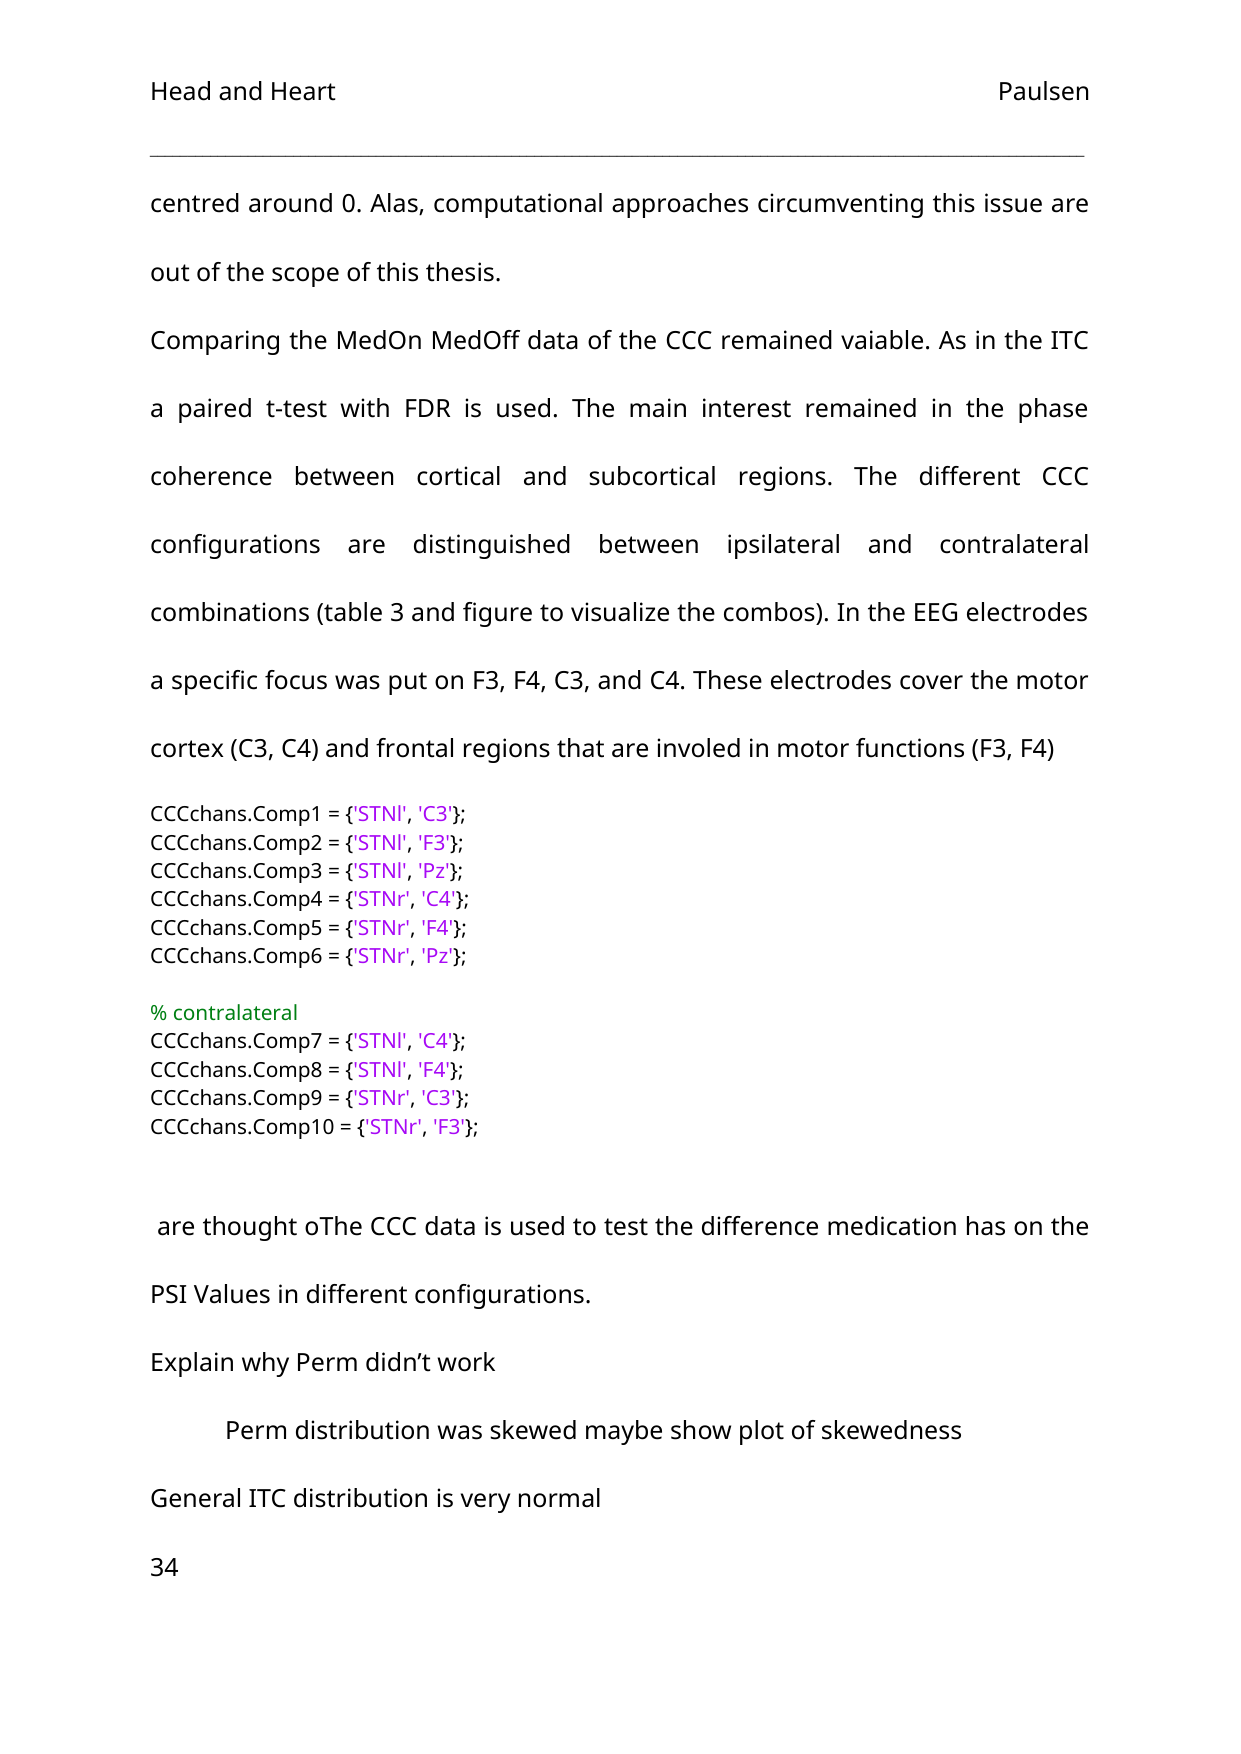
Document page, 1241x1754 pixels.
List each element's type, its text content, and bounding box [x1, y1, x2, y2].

text CCCchans.Comp9 = {'STNr', 'C3'}; [150, 1083, 1090, 1112]
text CCCchans.Comp7 = {'STNl', 'C4'}; [150, 1027, 1090, 1055]
text CCCchans.Comp6 = {'STNr', 'Pz'}; [150, 941, 1090, 970]
text CCCchans.Comp3 = {'STNl', 'Pz'}; [150, 856, 1090, 884]
text CCCchans.Comp4 = {'STNr', 'C4'}; [150, 884, 1090, 913]
text % contralateral [150, 998, 1090, 1027]
text are thought oThe CCC data is used to test the difference medication has on the PSI Values in different configurations. [150, 1208, 1090, 1311]
text CCCchans.Comp5 = {'STNr', 'F4'}; [150, 913, 1090, 941]
text CCCchans.Comp1 = {'STNl', 'C3'}; [150, 799, 1090, 828]
text CCCchans.Comp10 = {'STNr', 'F3'}; [150, 1112, 1090, 1140]
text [150, 186, 1090, 288]
text Comparing the MedOn MedOff data of the CCC remained vaiable. As in the ITC a paired t-test with FDR is used. The main interest remained in the phase coherence between cortical and subcortical regions. The different CCC configurations are distinguished between ipsilateral and contralateral combinations (table 3 and figure to visualize the combos). In the EEG electrodes a specific focus was put on F3, F4, C3, and C4. These electrodes cover the motor cortex (C3, C4) and frontal regions that are involed in motor functions (F3, F4) [150, 322, 1090, 765]
text Perm distribution was skewed maybe show plot of skewedness [150, 1413, 1090, 1447]
text Explain why Perm didn’t work [150, 1345, 1090, 1379]
text CCCchans.Comp8 = {'STNl', 'F4'}; [150, 1055, 1090, 1083]
text General ITC distribution is very normal [150, 1481, 1090, 1515]
text CCCchans.Comp2 = {'STNl', 'F3'}; [150, 828, 1090, 856]
